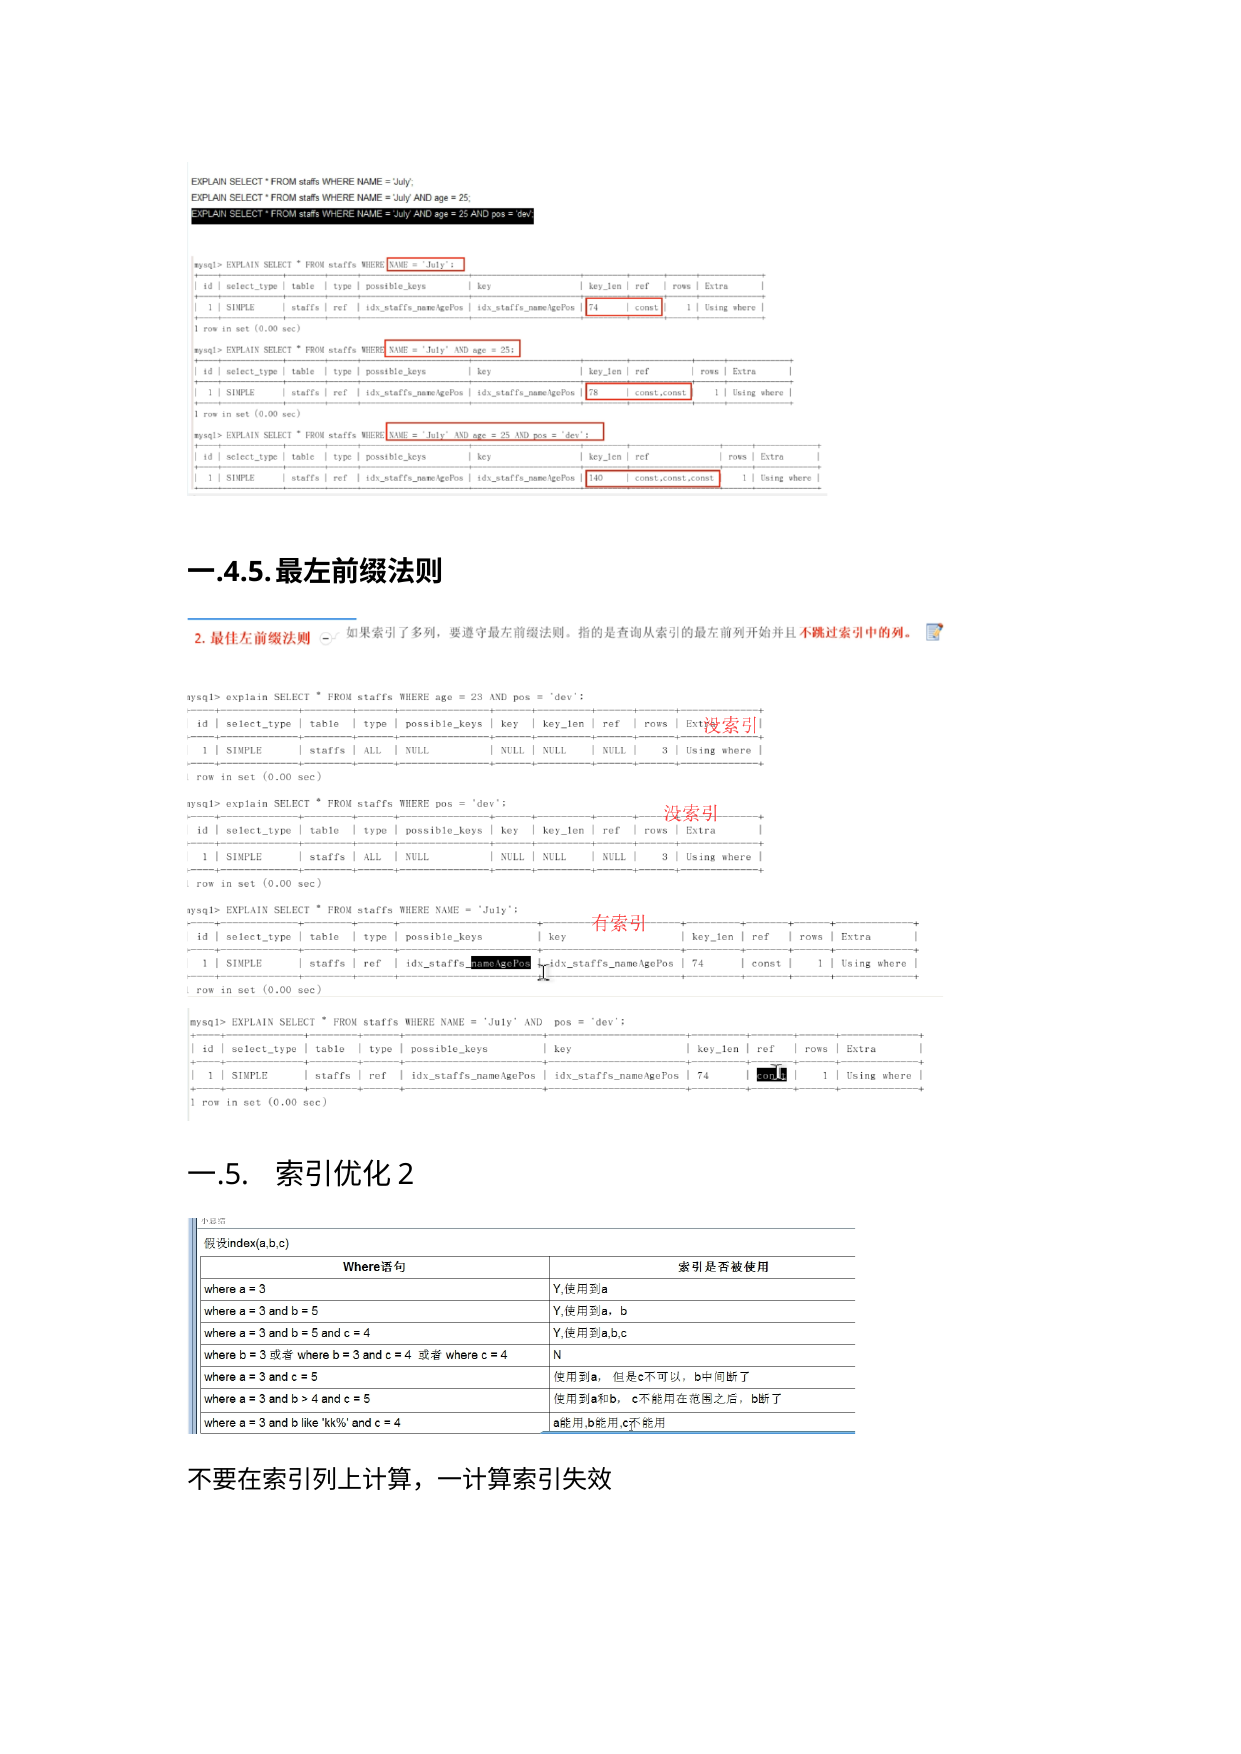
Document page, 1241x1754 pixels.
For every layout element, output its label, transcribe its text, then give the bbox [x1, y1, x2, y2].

subtitle 索引优化2 [187, 1168, 1053, 1189]
picture [187, 683, 944, 997]
subtitle 最左前缀法则 [187, 549, 1053, 589]
picture [187, 618, 963, 655]
text 不要在索引列上计算，一计算索引失效 [187, 1446, 1053, 1511]
picture [187, 1008, 959, 1121]
picture [187, 1218, 855, 1434]
picture [187, 162, 828, 496]
